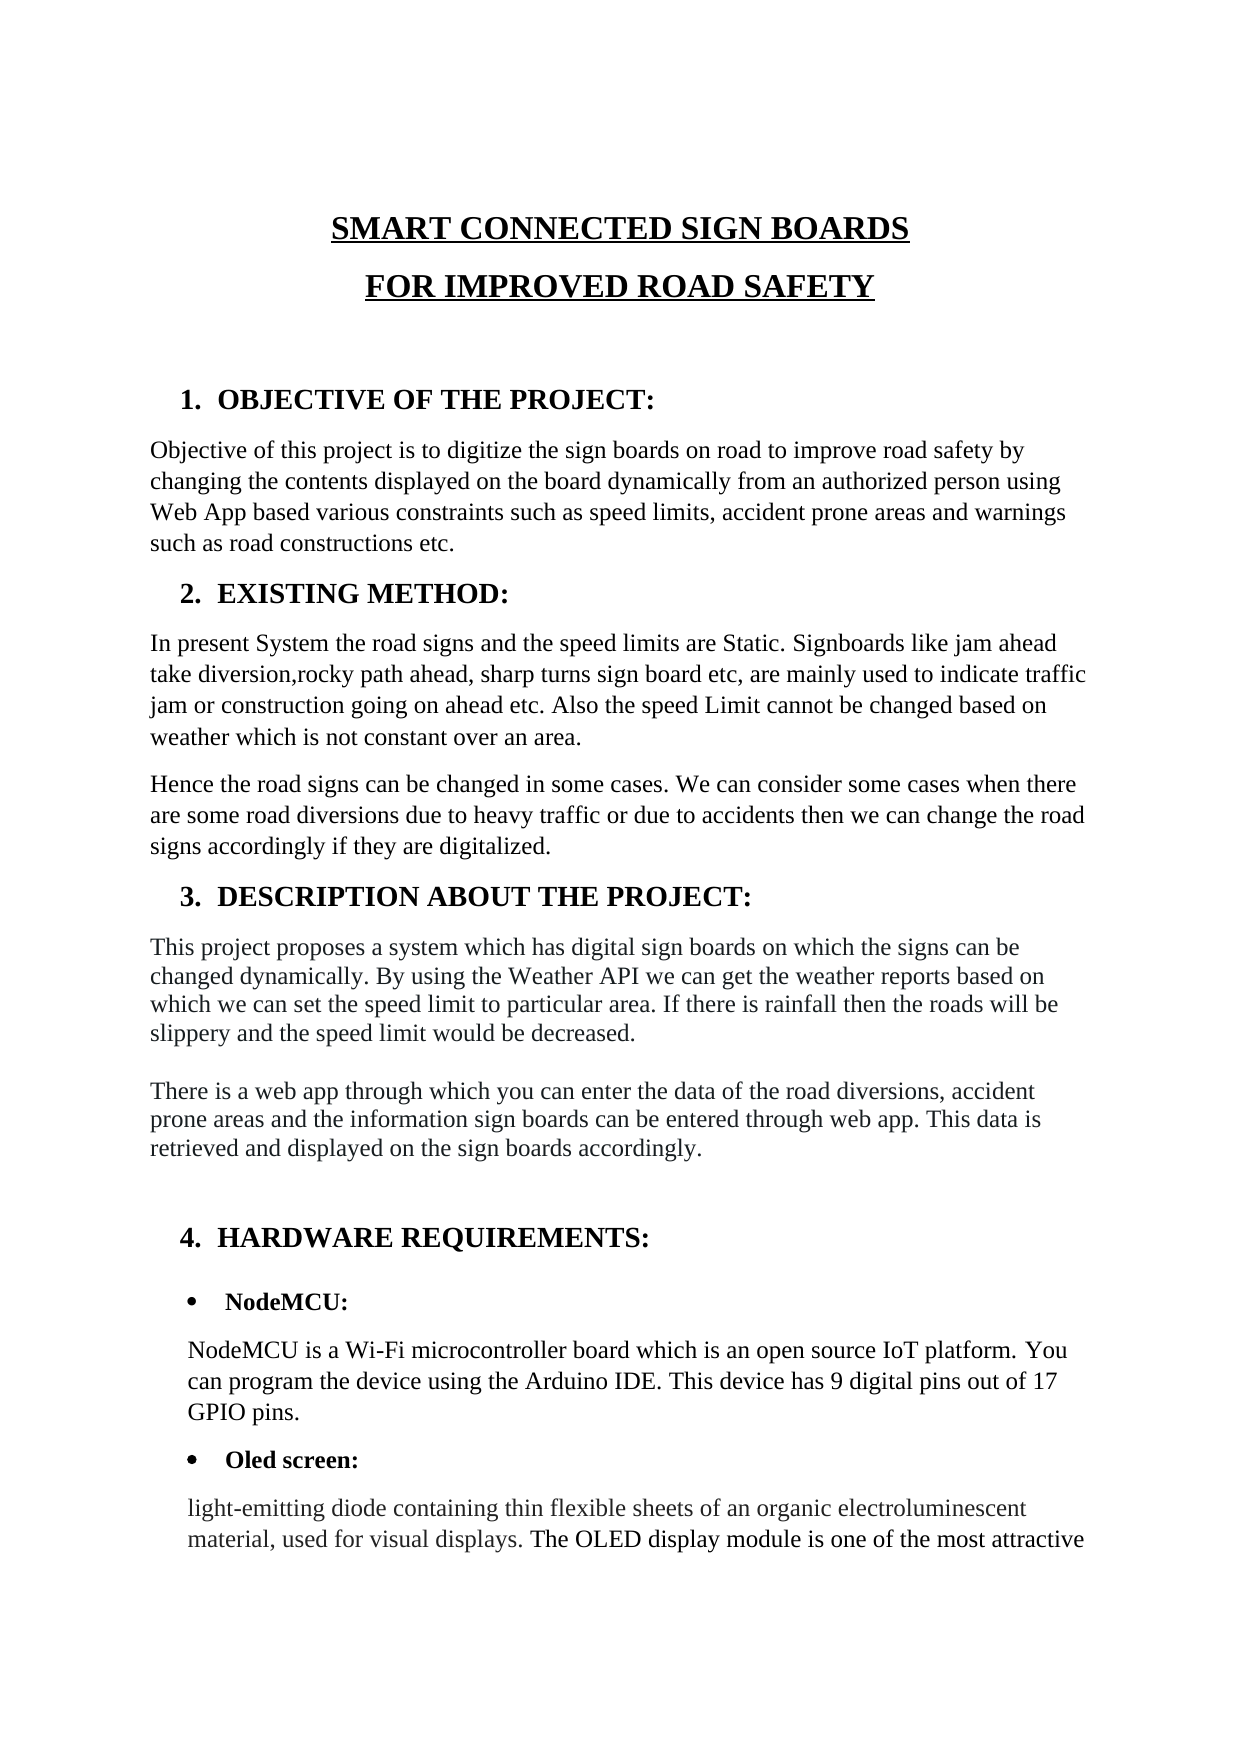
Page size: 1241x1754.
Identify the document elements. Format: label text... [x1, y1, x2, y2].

list DESCRIPTION ABOUT THE PROJECT: [179, 879, 1090, 913]
text SMART CONNECTED SIGN BOARDS [150, 208, 1090, 246]
text Objective of this project is to digitize the sign boards on road to improve road safety by changing the contents displayed on the board dynamically from an authorized person using Web App based various constraints such as speed limits, accident prone areas and warnings such as road constructions etc. [150, 435, 1090, 557]
list NodeMCU: [187, 1287, 1090, 1316]
text NodeMCU is a Wi-Fi microcontroller board which is an open source IoT platform. You can program the device using the Arduino IDE. This device has 9 digital pins out of 17 GPIO pins. [187, 1335, 1090, 1426]
list HARDWARE REQUIREMENTS: [179, 1220, 1090, 1253]
list Oled screen: [187, 1445, 1090, 1474]
text This project proposes a system which has digital sign boards on which the signs can be changed dynamically. By using the Weather API we can get the weather reports based on which we can set the speed limit to particular area. If there is rainfall then the roads will be slippery and the speed limit would be decreased. [150, 932, 1090, 1047]
list EXISTING METHOD: [179, 576, 1090, 609]
text Hence the road signs can be changed in some cases. We can consider some cases when there are some road diversions due to heavy traffic or due to accidents then we can change the road signs accordingly if they are digitalized. [150, 769, 1090, 860]
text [187, 1493, 1090, 1552]
list OBJECTIVE OF THE PROJECT: [179, 382, 1090, 416]
text There is a web app through which you can enter the data of the road diversions, accident prone areas and the information sign boards can be entered through web app. This data is retrieved and displayed on the sign boards accordingly. [150, 1076, 1090, 1162]
text FOR IMPROVED ROAD SAFETY [150, 266, 1090, 304]
text In present System the road signs and the speed limits are Static. Signboards like jam ahead take diversion,rocky path ahead, sharp turns sign board etc, are mainly used to indicate traffic jam or construction going on ahead etc. Also the speed Limit cannot be changed based on weather which is not constant over an area. [150, 628, 1090, 750]
